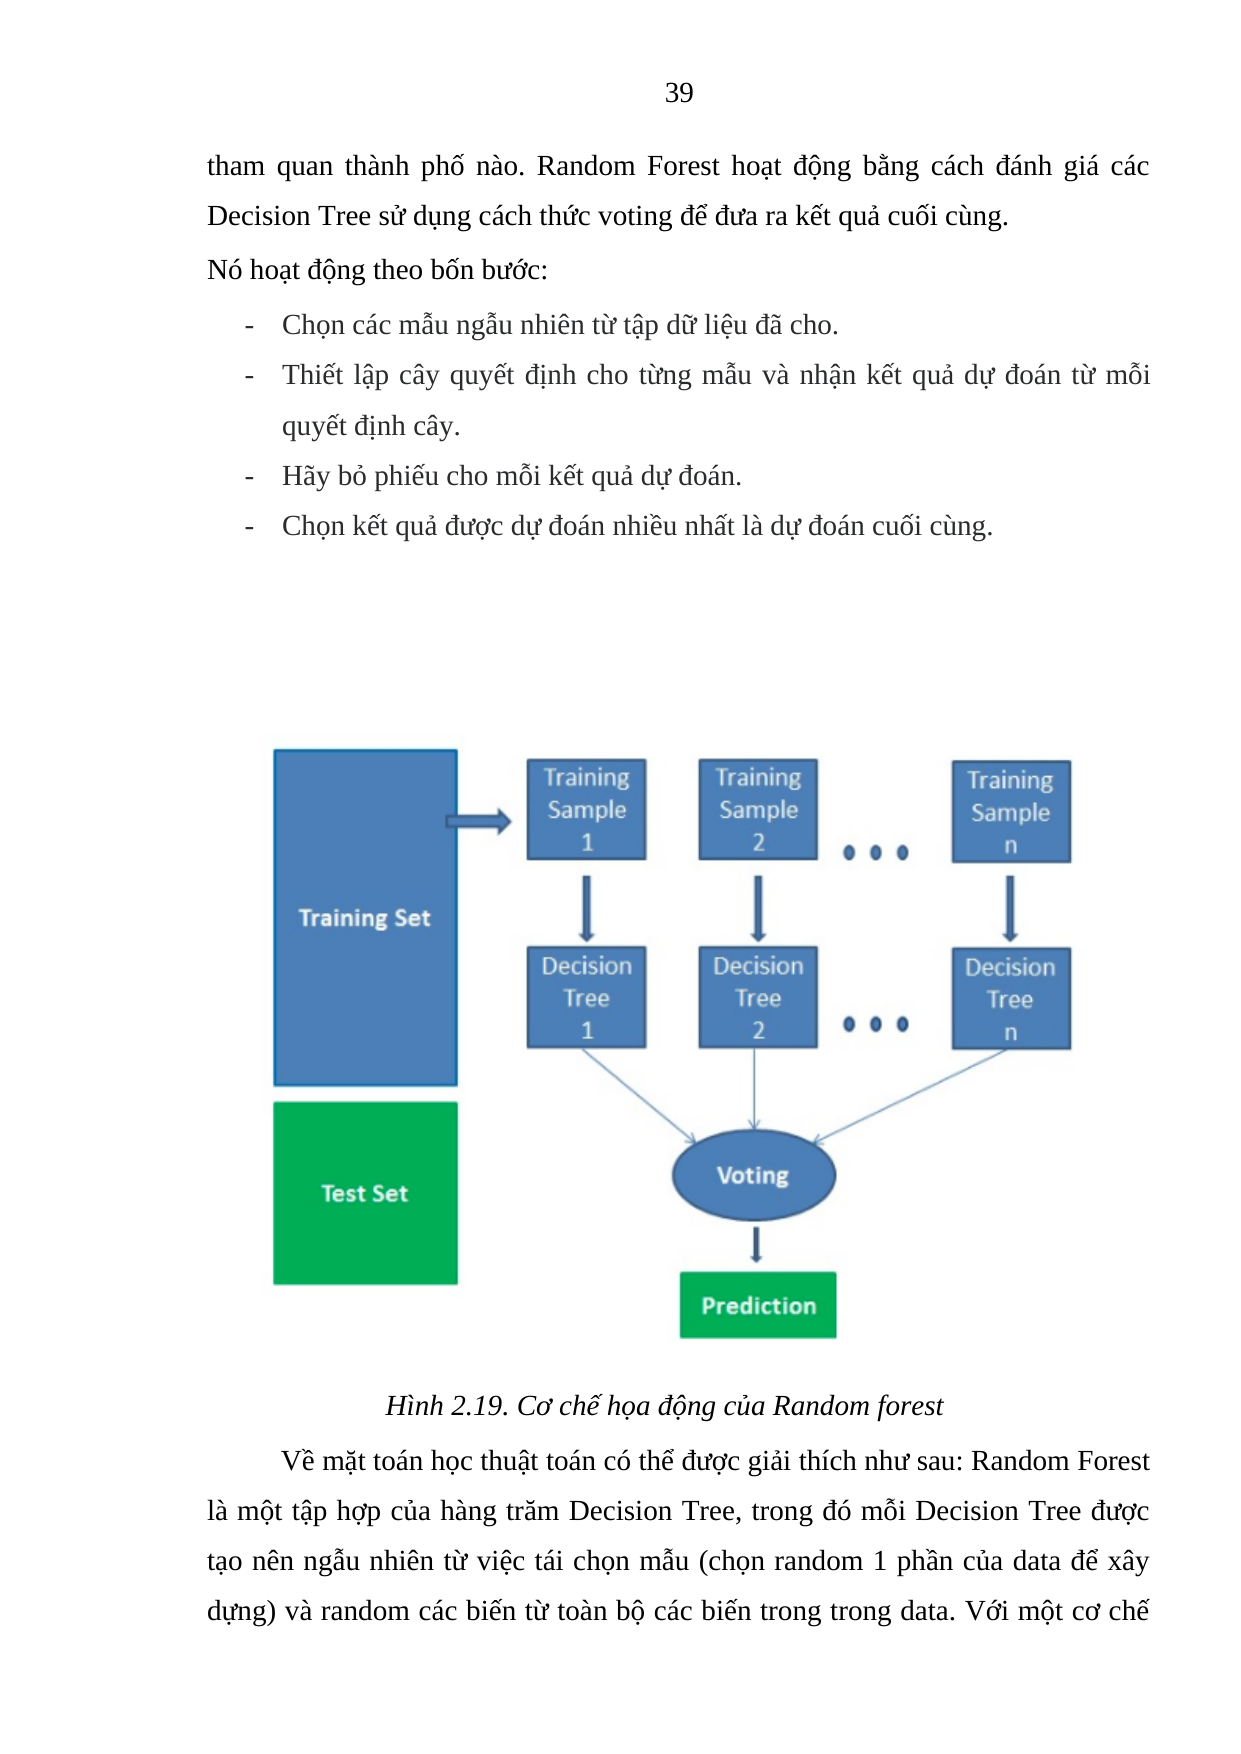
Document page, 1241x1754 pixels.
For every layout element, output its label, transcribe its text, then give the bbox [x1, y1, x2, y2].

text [207, 148, 1152, 232]
list Chọn các mẫu ngẫu nhiên từ tập dữ liệu đã cho. [244, 307, 1152, 341]
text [207, 1443, 1152, 1627]
list Thiết lập cây quyết định cho từng mẫu và nhận kết quả dự đoán từ mỗi quyết định cây. [244, 357, 1152, 441]
picture [250, 726, 1109, 1372]
text Nó hoạt động theo bốn bước: [207, 252, 1152, 286]
text Hình 2.3. Cơ chế họa động của Random forest [207, 1388, 1122, 1422]
list Chọn kết quả được dự đoán nhiều nhất là dự đoán cuối cùng. [244, 508, 1152, 542]
list Hãy bỏ phiếu cho mỗi kết quả dự đoán. [244, 458, 1152, 491]
